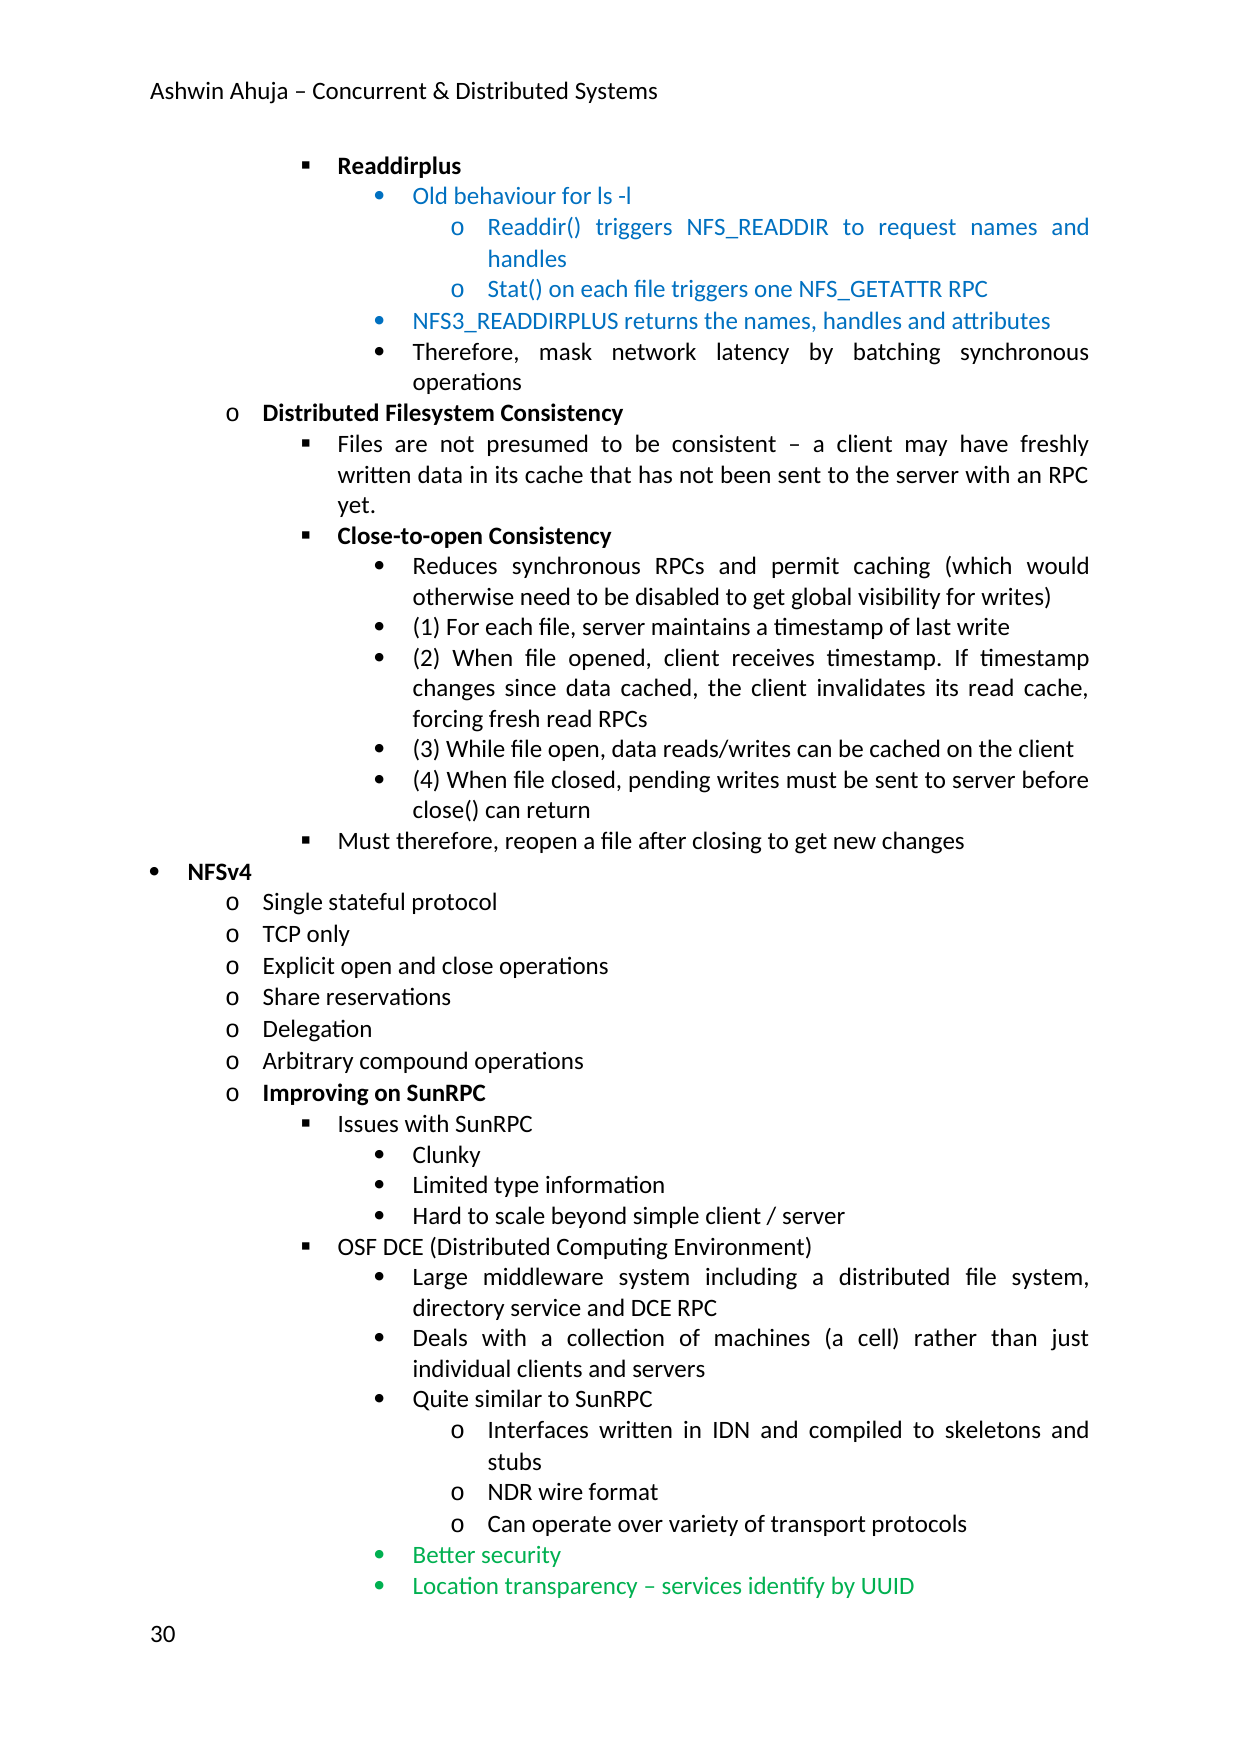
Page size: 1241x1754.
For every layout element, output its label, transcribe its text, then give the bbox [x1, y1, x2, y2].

list Explicit open and close operations [225, 950, 1090, 982]
list Readdir() triggers NFS_READDIR to request names and handles [450, 211, 1090, 273]
list Old behaviour for ls -l [375, 181, 1090, 211]
list Quite similar to SunRPC [375, 1383, 1090, 1414]
list Files are not presumed to be consistent – a client may have freshly written data in its cache that has not been sent to the server with an RPC yet. [300, 428, 1090, 520]
list Single stateful protocol [225, 886, 1090, 918]
list Can operate over variety of transport protocols [450, 1508, 1090, 1540]
list Hard to scale beyond simple client / server [375, 1200, 1090, 1231]
list Clunky [375, 1139, 1090, 1170]
list (4) When file closed, pending writes must be sent to server before close() can return [375, 764, 1090, 825]
list Delegation [225, 1013, 1090, 1045]
list NDR wire format [450, 1476, 1090, 1508]
list Therefore, mask network latency by batching synchronous operations [375, 336, 1090, 397]
list Limited type information [375, 1170, 1090, 1200]
list TCP only [225, 918, 1090, 950]
list Issues with SunRPC [300, 1109, 1090, 1139]
list Must therefore, reopen a file after closing to get new changes [300, 825, 1090, 856]
list Location transparency – services identify by UUID [375, 1570, 1090, 1601]
list Share reservations [225, 982, 1090, 1013]
list (2) When file opened, client receives timestamp. If timestamp changes since data cached, the client invalidates its read cache, forcing fresh read RPCs [375, 642, 1090, 734]
list (3) While file open, data reads/writes can be cached on the client [375, 734, 1090, 764]
list OSF DCE (Distributed Computing Environment) [300, 1231, 1090, 1261]
list Better security [375, 1540, 1090, 1570]
list Interfaces written in IDN and compiled to skeletons and stubs [450, 1414, 1090, 1476]
list Reduces synchronous RPCs and permit caching (which would otherwise need to be disabled to get global visibility for writes) [375, 551, 1090, 612]
list NFS3_READDIRPLUS returns the names, handles and attributes [375, 305, 1090, 336]
list (1) For each file, server maintains a timestamp of last write [375, 612, 1090, 642]
list Deals with a collection of machines (a cell) rather than just individual clients and servers [375, 1322, 1090, 1383]
list Arbitrary compound operations [225, 1045, 1090, 1077]
list Improving on SunRPC [225, 1077, 1090, 1109]
list Stat() on each file triggers one NFS_GETATTR RPC [450, 273, 1090, 305]
list Readdirplus [300, 150, 1090, 181]
list Large middleware system including a distributed file system, directory service and DCE RPC [375, 1261, 1090, 1322]
list Distributed Filesystem Consistency [225, 397, 1090, 428]
list Close-to-open Consistency [300, 520, 1090, 551]
list NFSv4 [150, 856, 1090, 886]
